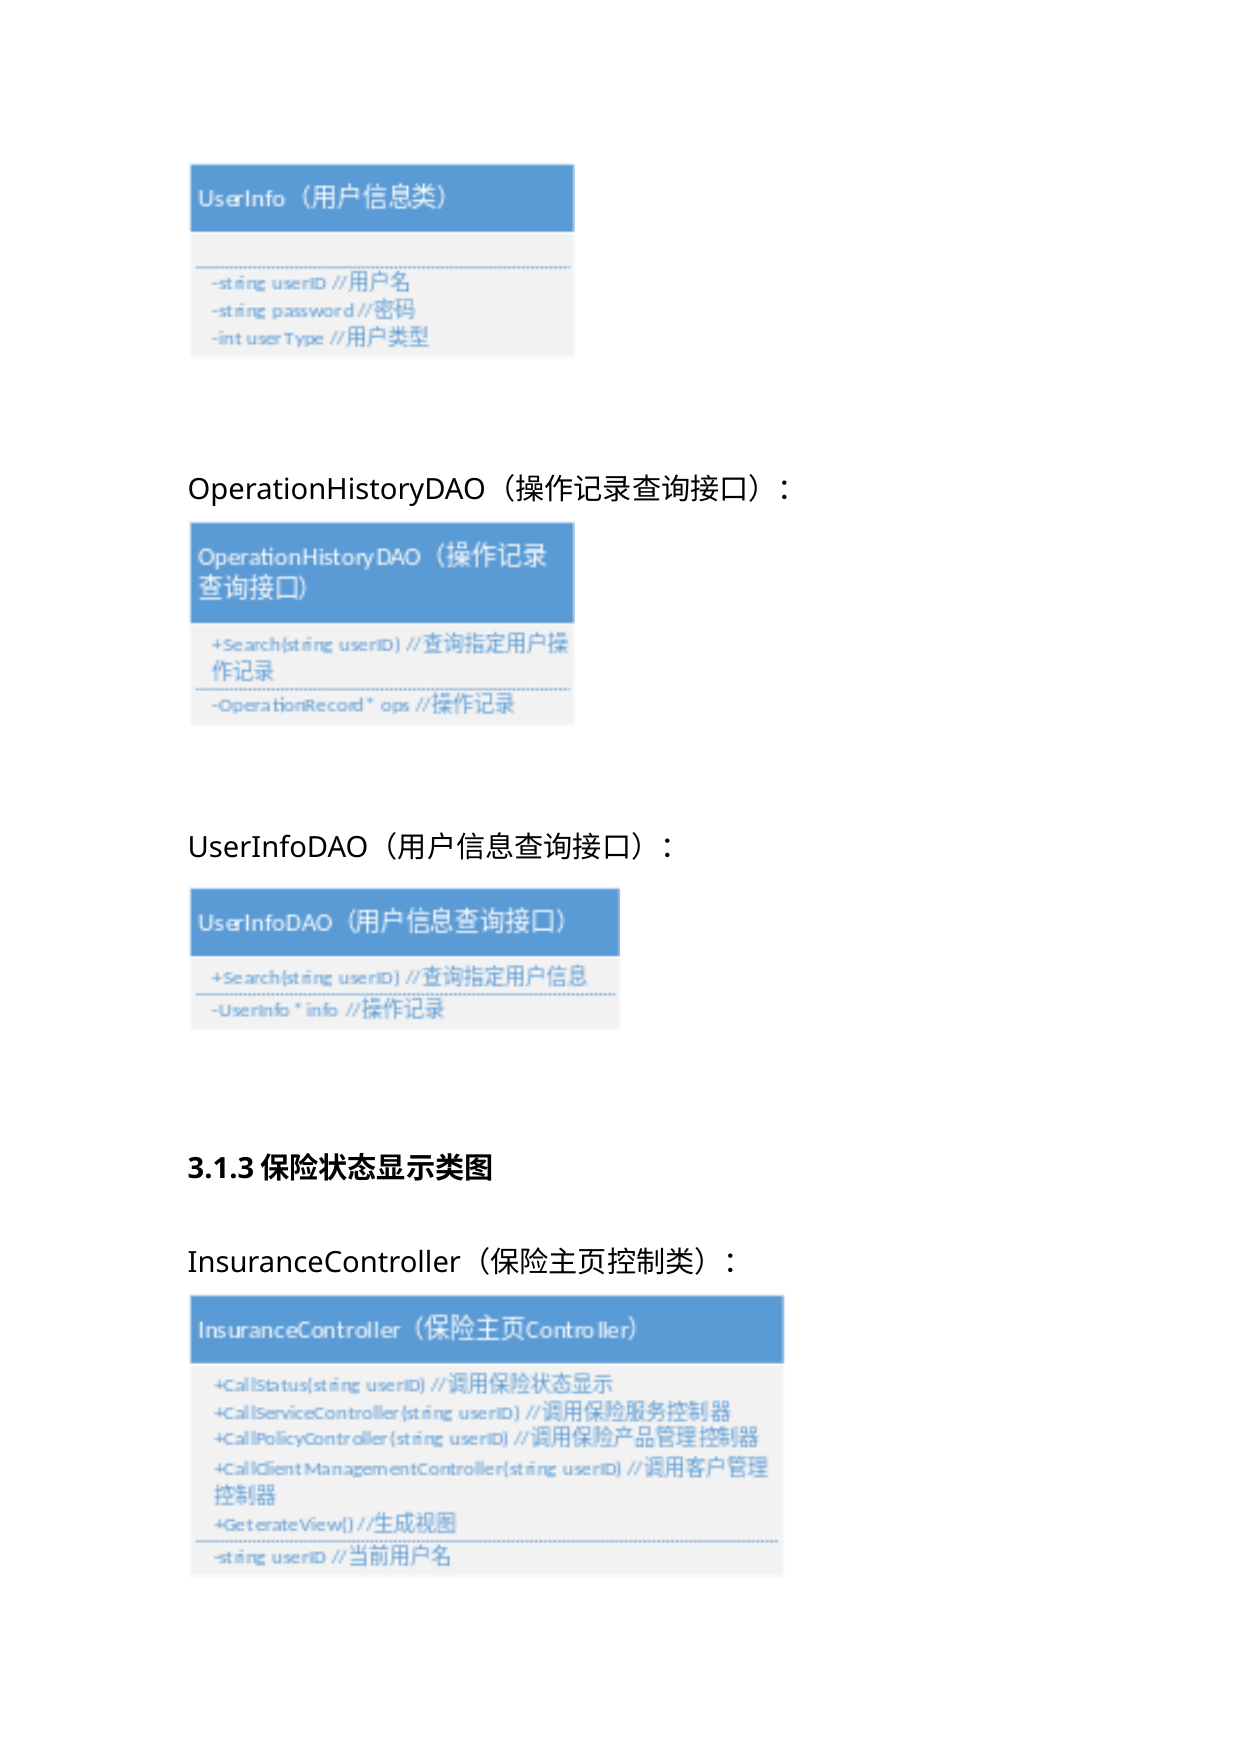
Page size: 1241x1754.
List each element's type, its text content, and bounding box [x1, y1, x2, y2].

text InsuranceController（保险主页控制类）： [187, 1228, 1053, 1293]
text OperationHistoryDAO（操作记录查询接口）： [187, 454, 1053, 519]
text UserInfoDAO（用户信息查询接口）： [187, 812, 1053, 877]
subtitle 3.1.3保险状态显示类图 [187, 1134, 1053, 1199]
